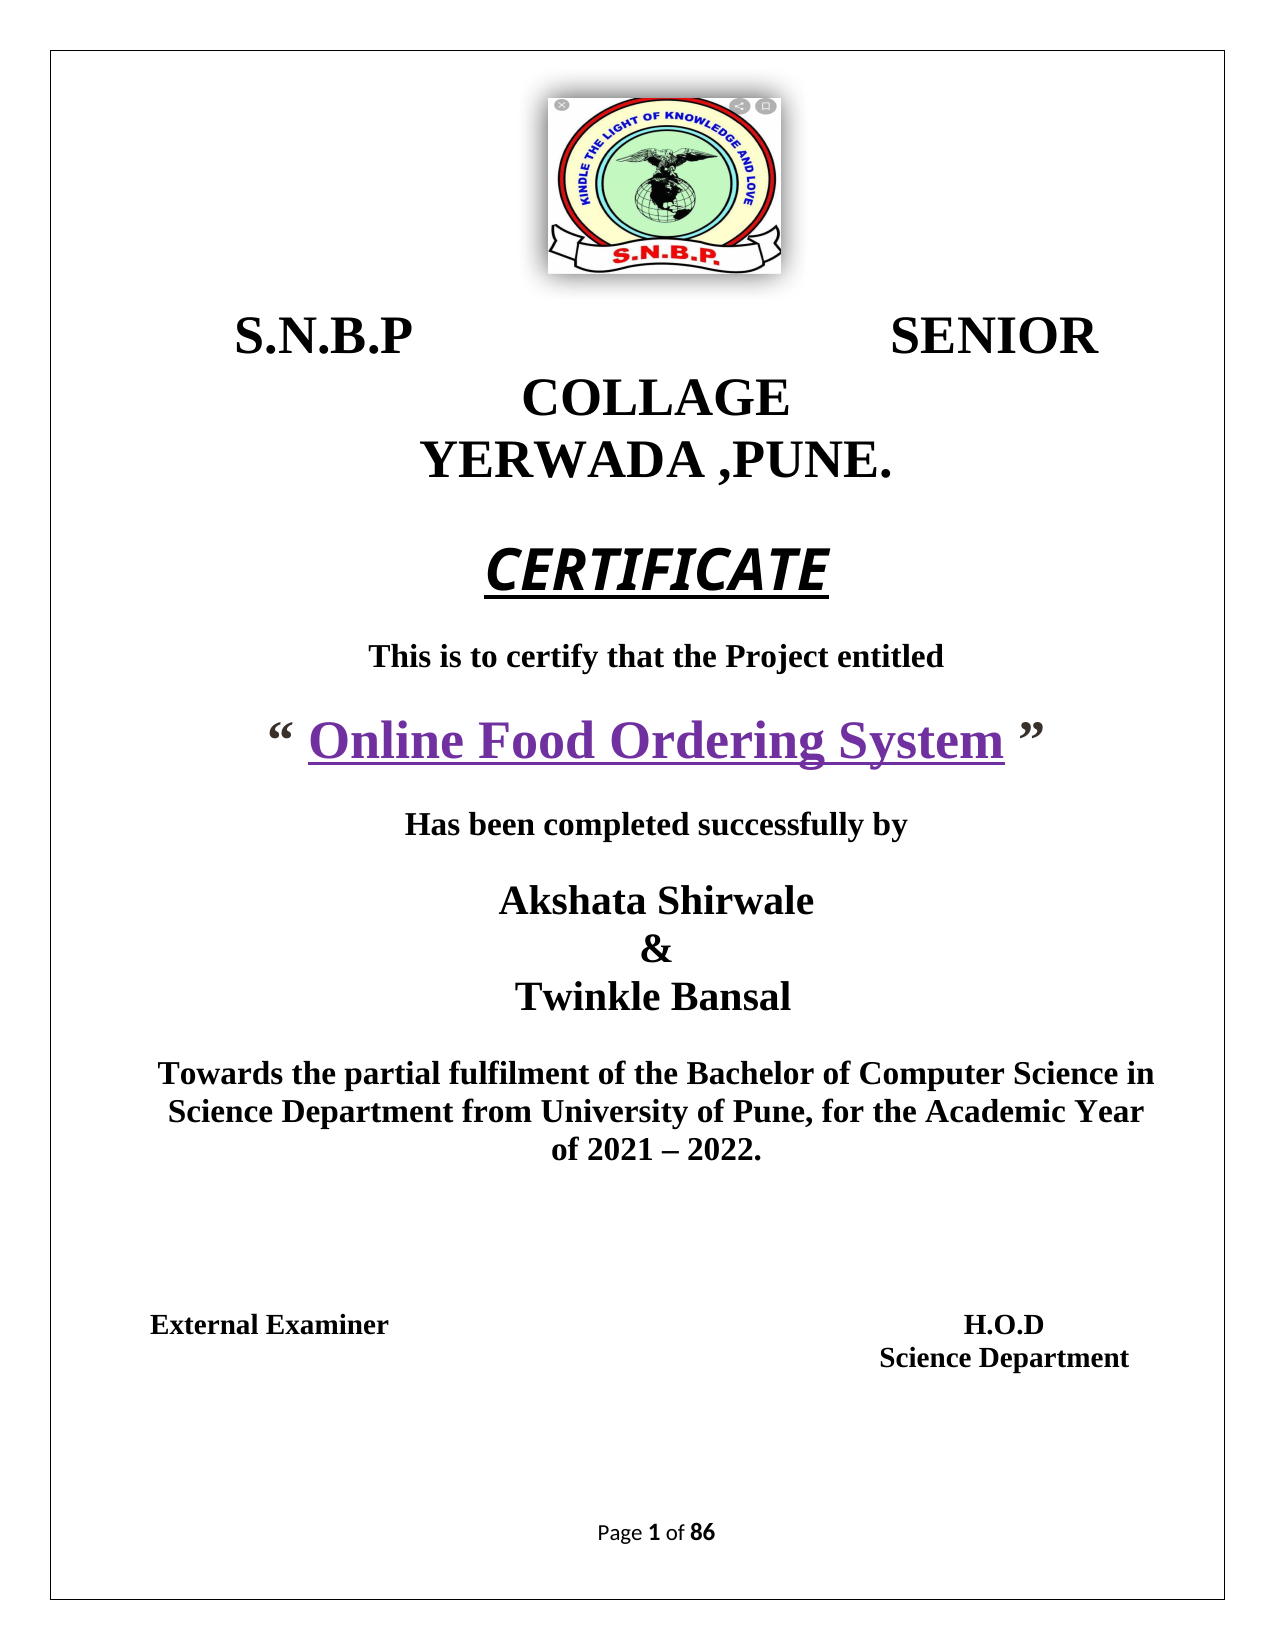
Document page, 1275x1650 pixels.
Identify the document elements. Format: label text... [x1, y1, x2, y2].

text YERWADA ,PUNE. [150, 427, 1162, 489]
text & [150, 923, 1162, 971]
text S.N.B.P SENIOR COLLAGE [150, 303, 1162, 427]
text Twinkle Bansal [150, 971, 1162, 1019]
text Has been completed successfully by [150, 804, 1162, 842]
picture [548, 98, 781, 274]
text Science Department [150, 1340, 1162, 1374]
text Akshata Shirwale [150, 876, 1162, 923]
text CERTIFICATE [150, 528, 1162, 607]
text External Examiner H.O.D [150, 1307, 1162, 1340]
text This is to certify that the Project entitled [150, 636, 1162, 674]
text Towards the partial fulfilment of the Bachelor of Computer Science in Science Department from University of Pune, for the Academic Year of 2021 – 2022. [150, 1053, 1162, 1168]
text “ Online Food Ordering System ” [150, 708, 1162, 770]
